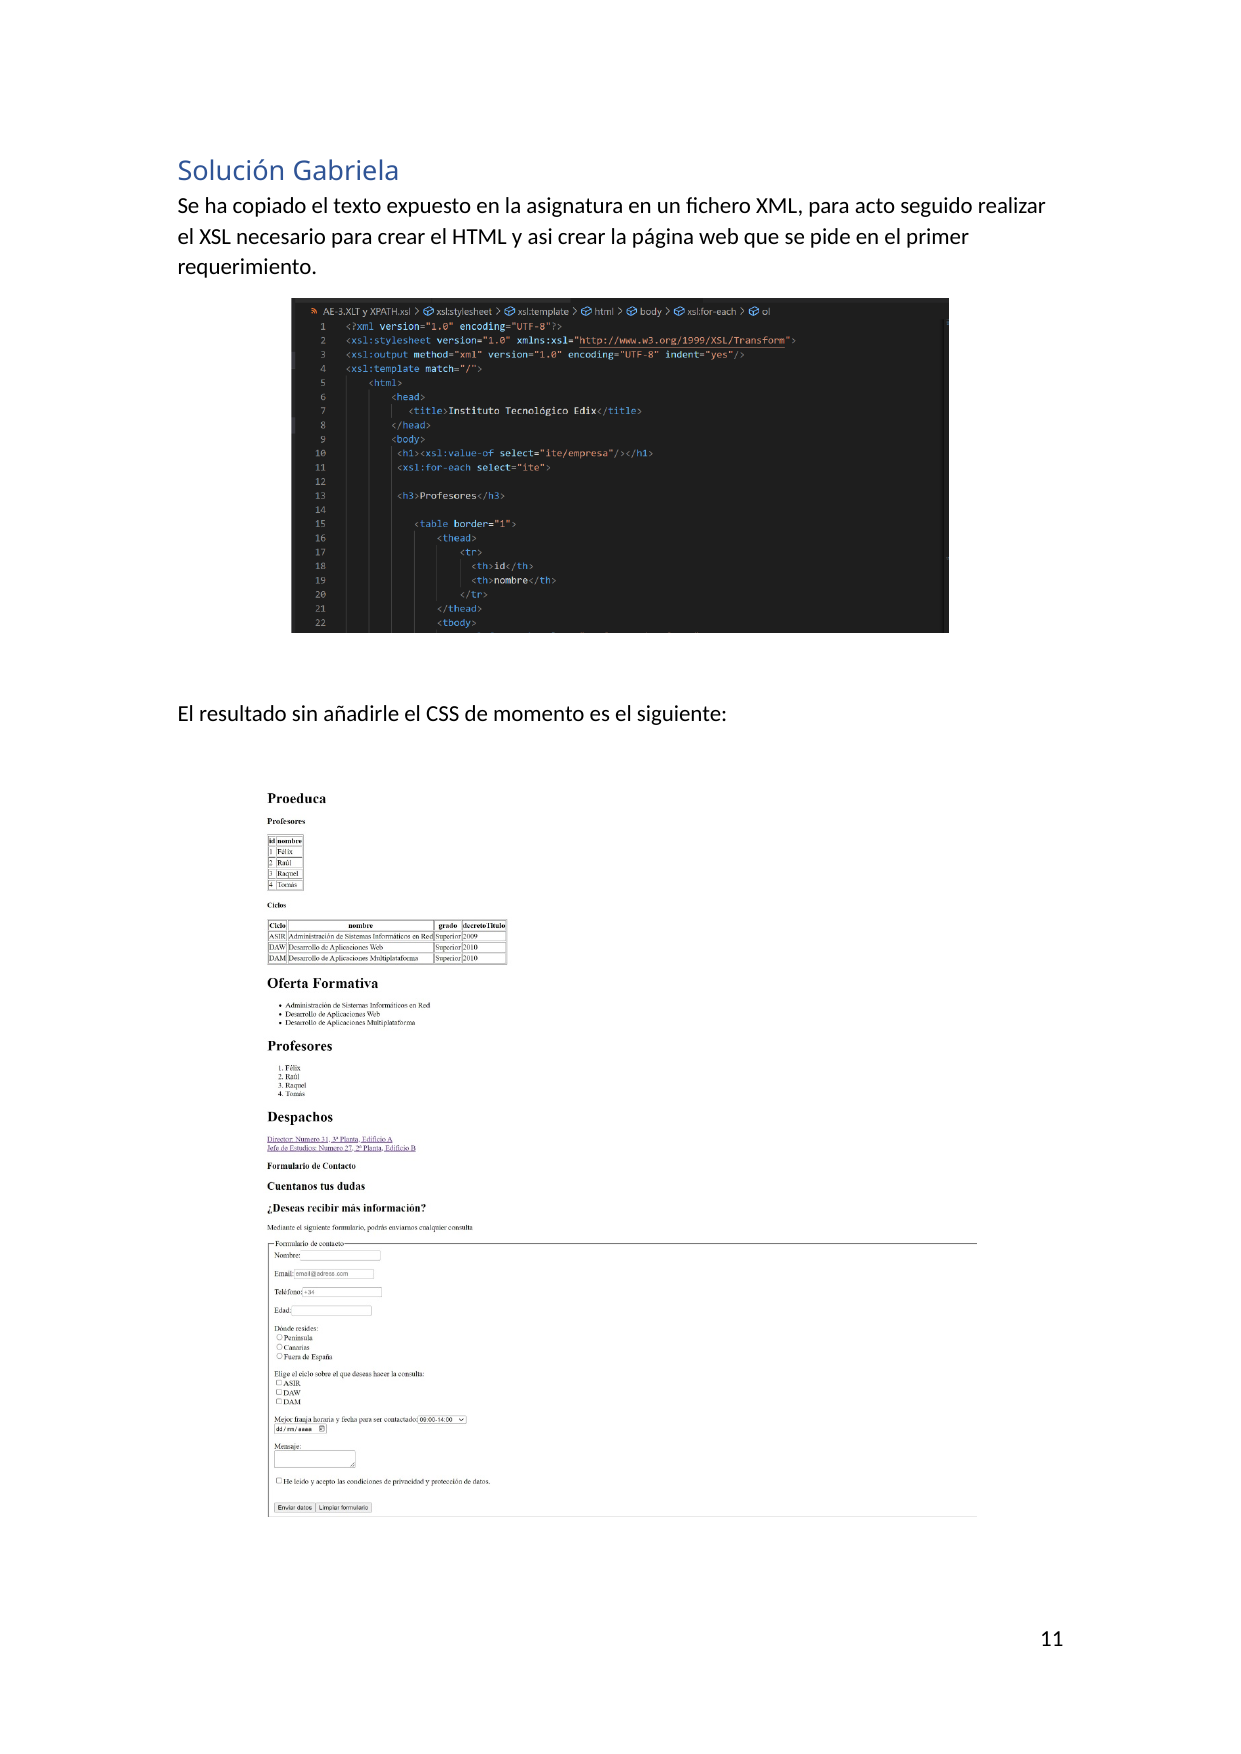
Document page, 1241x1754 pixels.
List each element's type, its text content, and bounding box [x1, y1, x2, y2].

text Se ha copiado el texto expuesto en la asignatura en un fichero XML, para acto seguido realizar el XSL necesario para crear el HTML y asi crear la página web que se pide en el primer requerimiento. [177, 192, 1063, 280]
picture [291, 298, 949, 633]
picture [263, 792, 977, 1517]
text El resultado sin añadirle el CSS de momento es el siguiente: [177, 699, 1063, 727]
subtitle Solución Gabriela [177, 152, 1063, 189]
